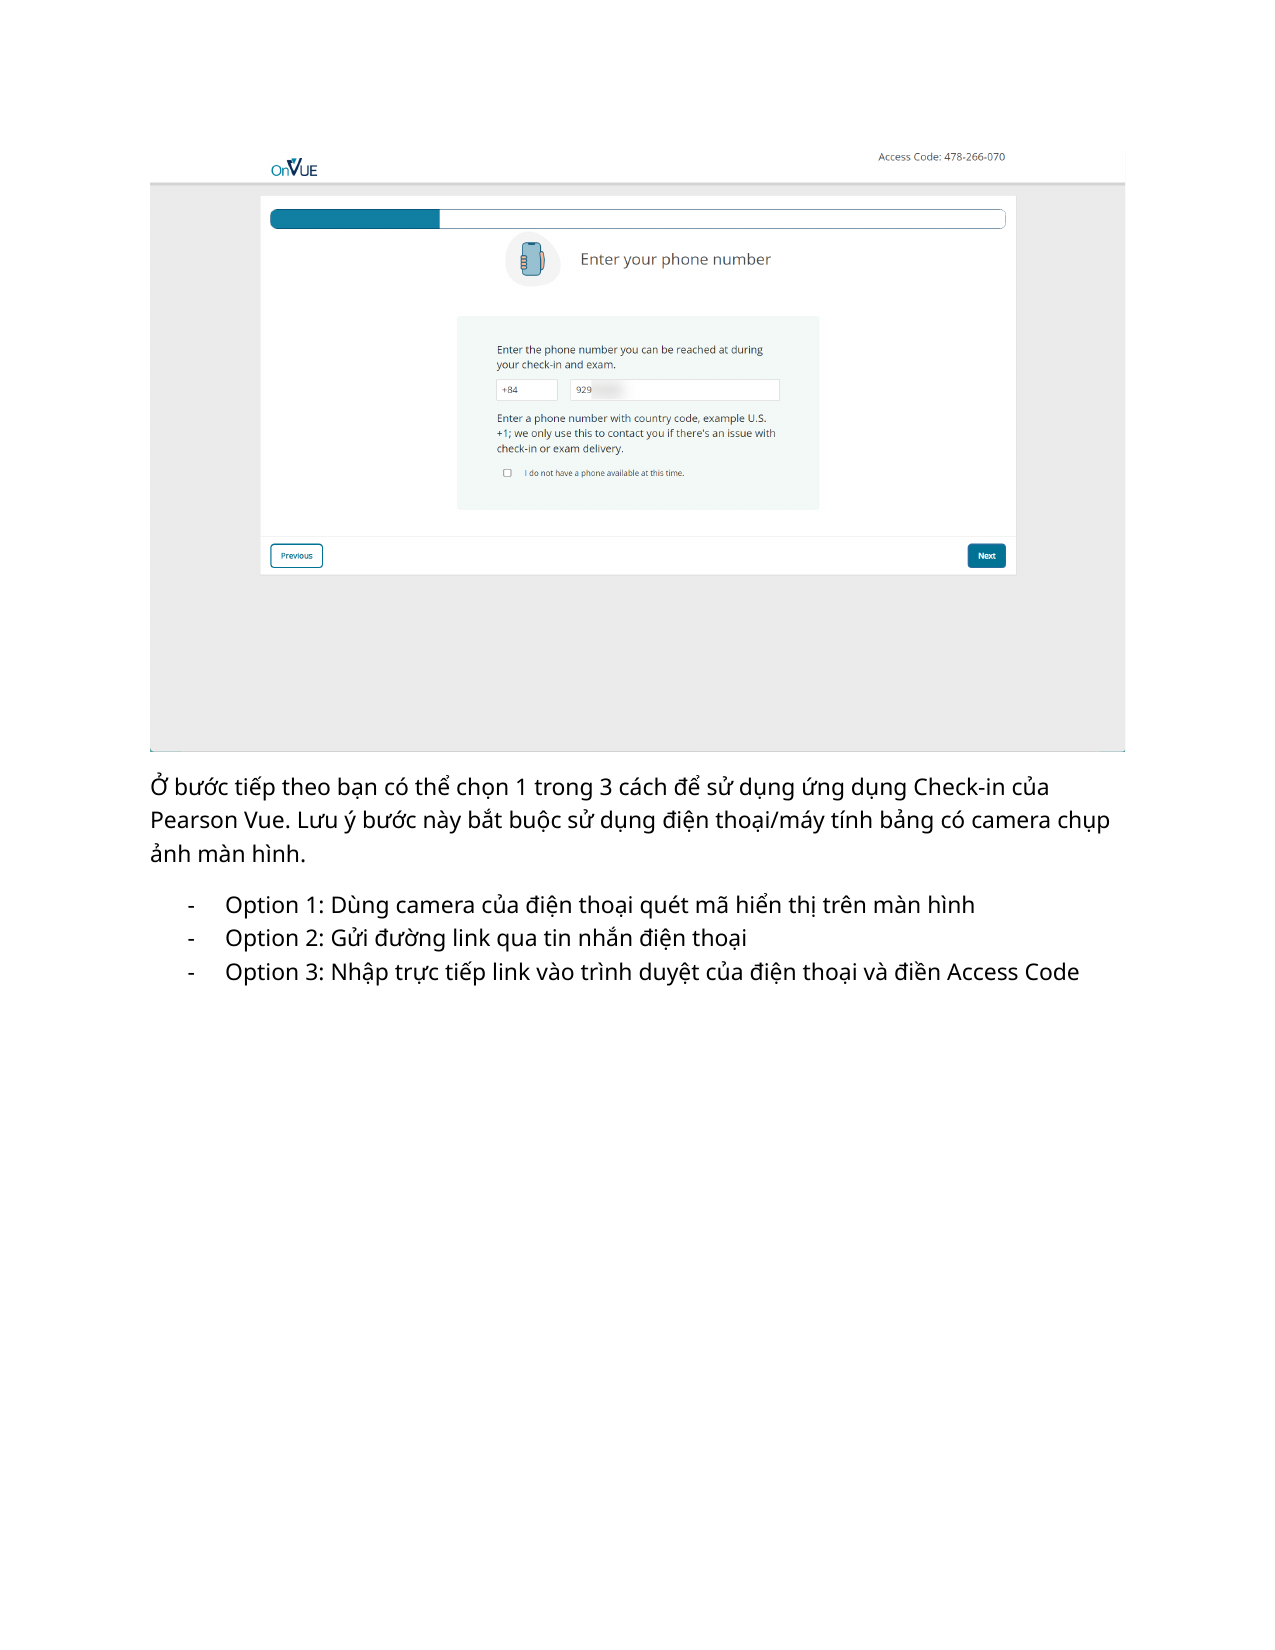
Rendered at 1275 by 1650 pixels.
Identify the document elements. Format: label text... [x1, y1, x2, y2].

list Option 2: Gửi đường link qua tin nhắn điện thoại [187, 922, 1125, 954]
list Option 3: Nhập trực tiếp link vào trình duyệt của điện thoại và điền Access Code [187, 956, 1125, 987]
text Ở bước tiếp theo bạn có thể chọn 1 trong 3 cách để sử dụng ứng dụng Check-in của Pearson Vue. Lưu ý bước này bắt buộc sử dụng điện thoại/máy tính bảng có camera chụp ảnh màn hình. [150, 771, 1125, 869]
list Option 1: Dùng camera của điện thoại quét mã hiển thị trên màn hình [187, 889, 1125, 920]
picture [150, 150, 1125, 752]
